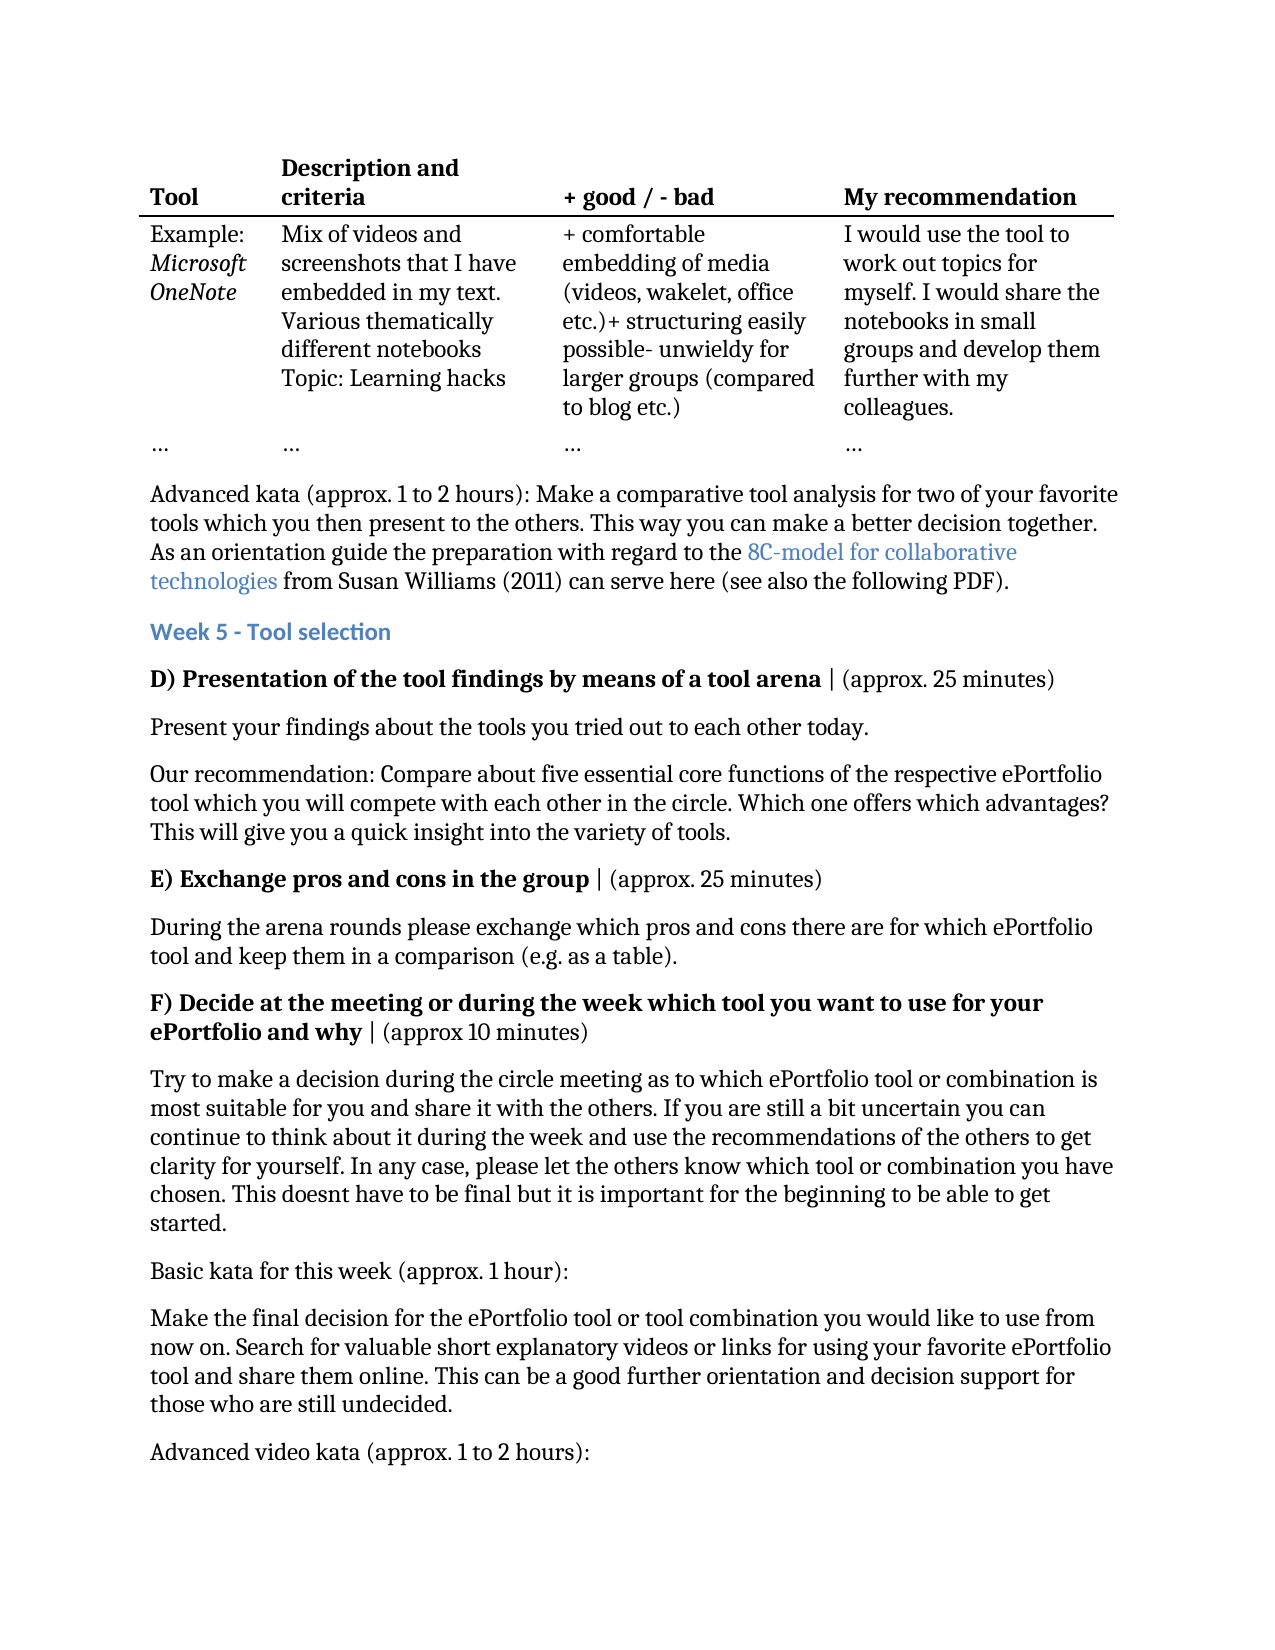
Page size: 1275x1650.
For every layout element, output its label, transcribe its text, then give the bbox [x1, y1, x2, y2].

text Our recommendation: Compare about five essential core functions of the respective ePortfolio tool which you will compete with each other in the circle. Which one offers which advantages? This will give you a quick insight into the variety of tools. [150, 760, 1125, 847]
table_cell … [139, 425, 270, 462]
table_cell Example: Microsoft OneNote [139, 217, 270, 425]
text Advanced video kata (approx. 1 to 2 hours): [150, 1438, 1125, 1467]
table_header + good / - bad [551, 150, 832, 215]
text Advanced kata (approx. 1 to 2 hours): Make a comparative tool analysis for two of your favorite tools which you then present to the others. This way you can make a better decision together. As an orientation guide the preparation with regard to the 8C-model for collaborative technologies from Susan Williams (2011) can serve here (see also the following PDF). [150, 480, 1125, 595]
table_cell Mix of videos and screenshots that I have embedded in my text. Various thematically different notebooks Topic: Learning hacks [270, 217, 551, 425]
table_cell + comfortable embedding of media (videos, wakelet, office etc.)+ structuring easily possible- unwieldy for larger groups (compared to blog etc.) [551, 217, 832, 425]
table_cell … [833, 425, 1114, 462]
text E) Exchange pros and cons in the group | (approx. 25 minutes) [150, 865, 1125, 894]
text Present your findings about the tools you tried out to each other today. [150, 713, 1125, 742]
subtitle Week 5 - Tool selection [150, 616, 1125, 647]
text Try to make a decision during the circle meeting as to which ePortfolio tool or combination is most suitable for you and share it with the others. If you are still a bit uncertain you can continue to think about it during the week and use the recommendations of the others to get clarity for yourself. In any case, please let the others know which tool or combination you have chosen. This doesnt have to be final but it is important for the beginning to be able to get started. [150, 1065, 1125, 1238]
table_header Tool [139, 150, 270, 215]
table_header Description and criteria [270, 150, 551, 215]
text F) Decide at the meeting or during the week which tool you want to use for your ePortfolio and why | (approx 10 minutes) [150, 989, 1125, 1047]
table_cell I would use the tool to work out topics for myself. I would share the notebooks in small groups and develop them further with my colleagues. [833, 217, 1114, 425]
text Make the final decision for the ePortfolio tool or tool combination you would like to use from now on. Search for valuable short explanatory videos or links for using your favorite ePortfolio tool and share them online. This can be a good further orientation and decision support for those who are still undecided. [150, 1304, 1125, 1419]
table_cell … [551, 425, 832, 462]
text Basic kata for this week (approx. 1 hour): [150, 1257, 1125, 1285]
table_header My recommendation [833, 150, 1114, 215]
text During the arena rounds please exchange which pros and cons there are for which ePortfolio tool and keep them in a comparison (e.g. as a table). [150, 913, 1125, 970]
table_cell … [270, 425, 551, 462]
text D) Presentation of the tool findings by means of a tool arena | (approx. 25 minutes) [150, 665, 1125, 694]
